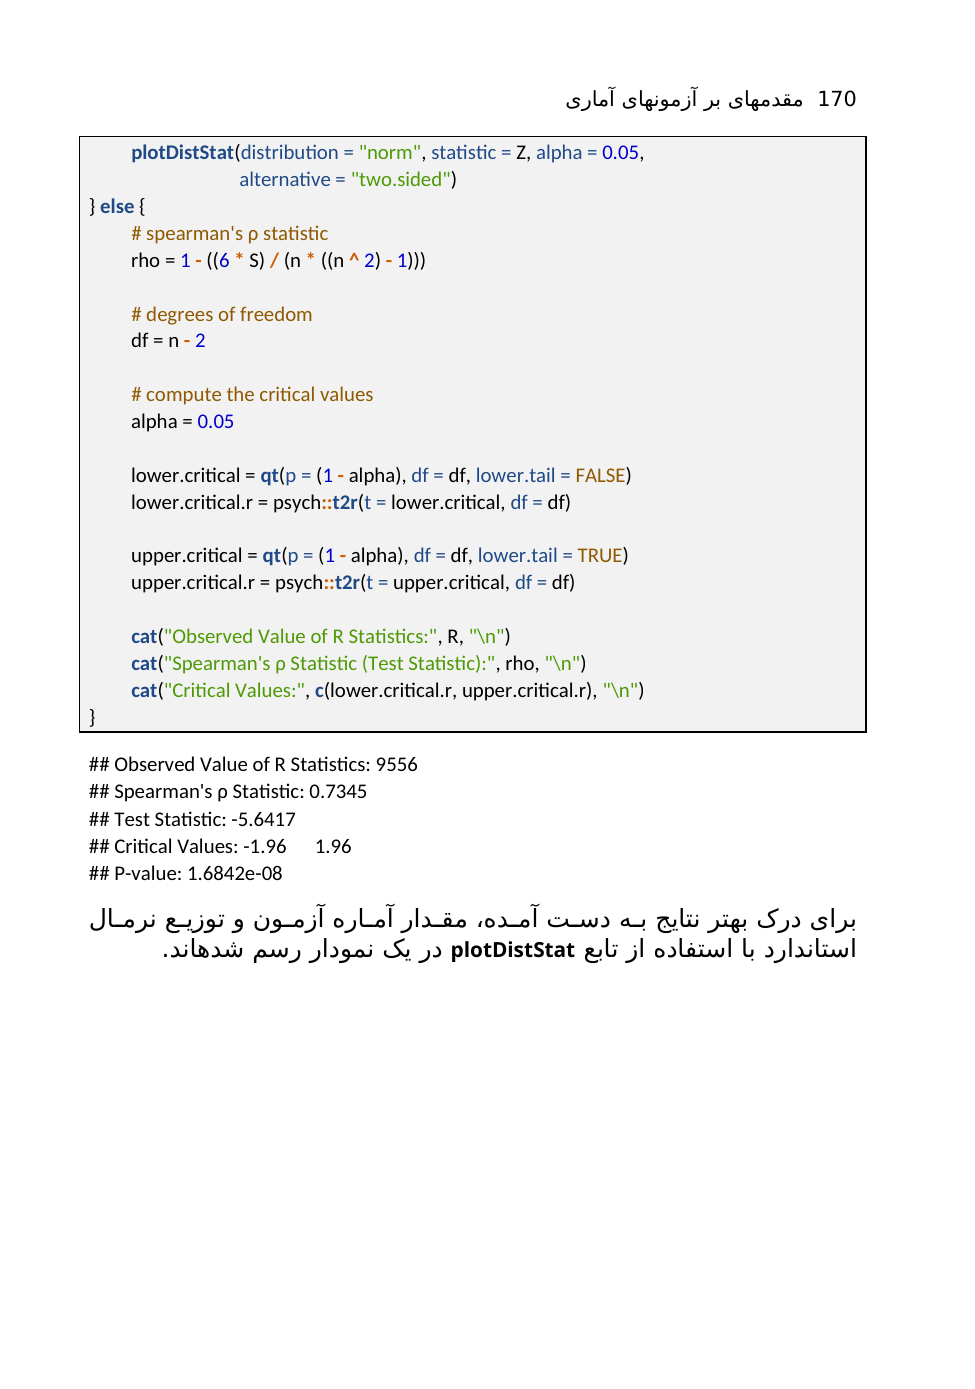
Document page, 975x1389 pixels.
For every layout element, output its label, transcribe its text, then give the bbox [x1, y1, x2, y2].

text برای درک بهتر نتایج به دست آمده، مقدار آماره آزمون و توزیع نرمال استاندارد با استفاده از تابع plotDistStat در یک نمودار رسم شده‏اند. [89, 905, 857, 963]
text ## Observed Value of R Statistics: 9556 ## Spearman's ρ Statistic: 0.7345 ## Test Statistic: -5.6417 ## Critical Values: -1.96 1.96 ## P-value: 1.6842e-08 [89, 751, 857, 886]
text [80, 137, 865, 731]
